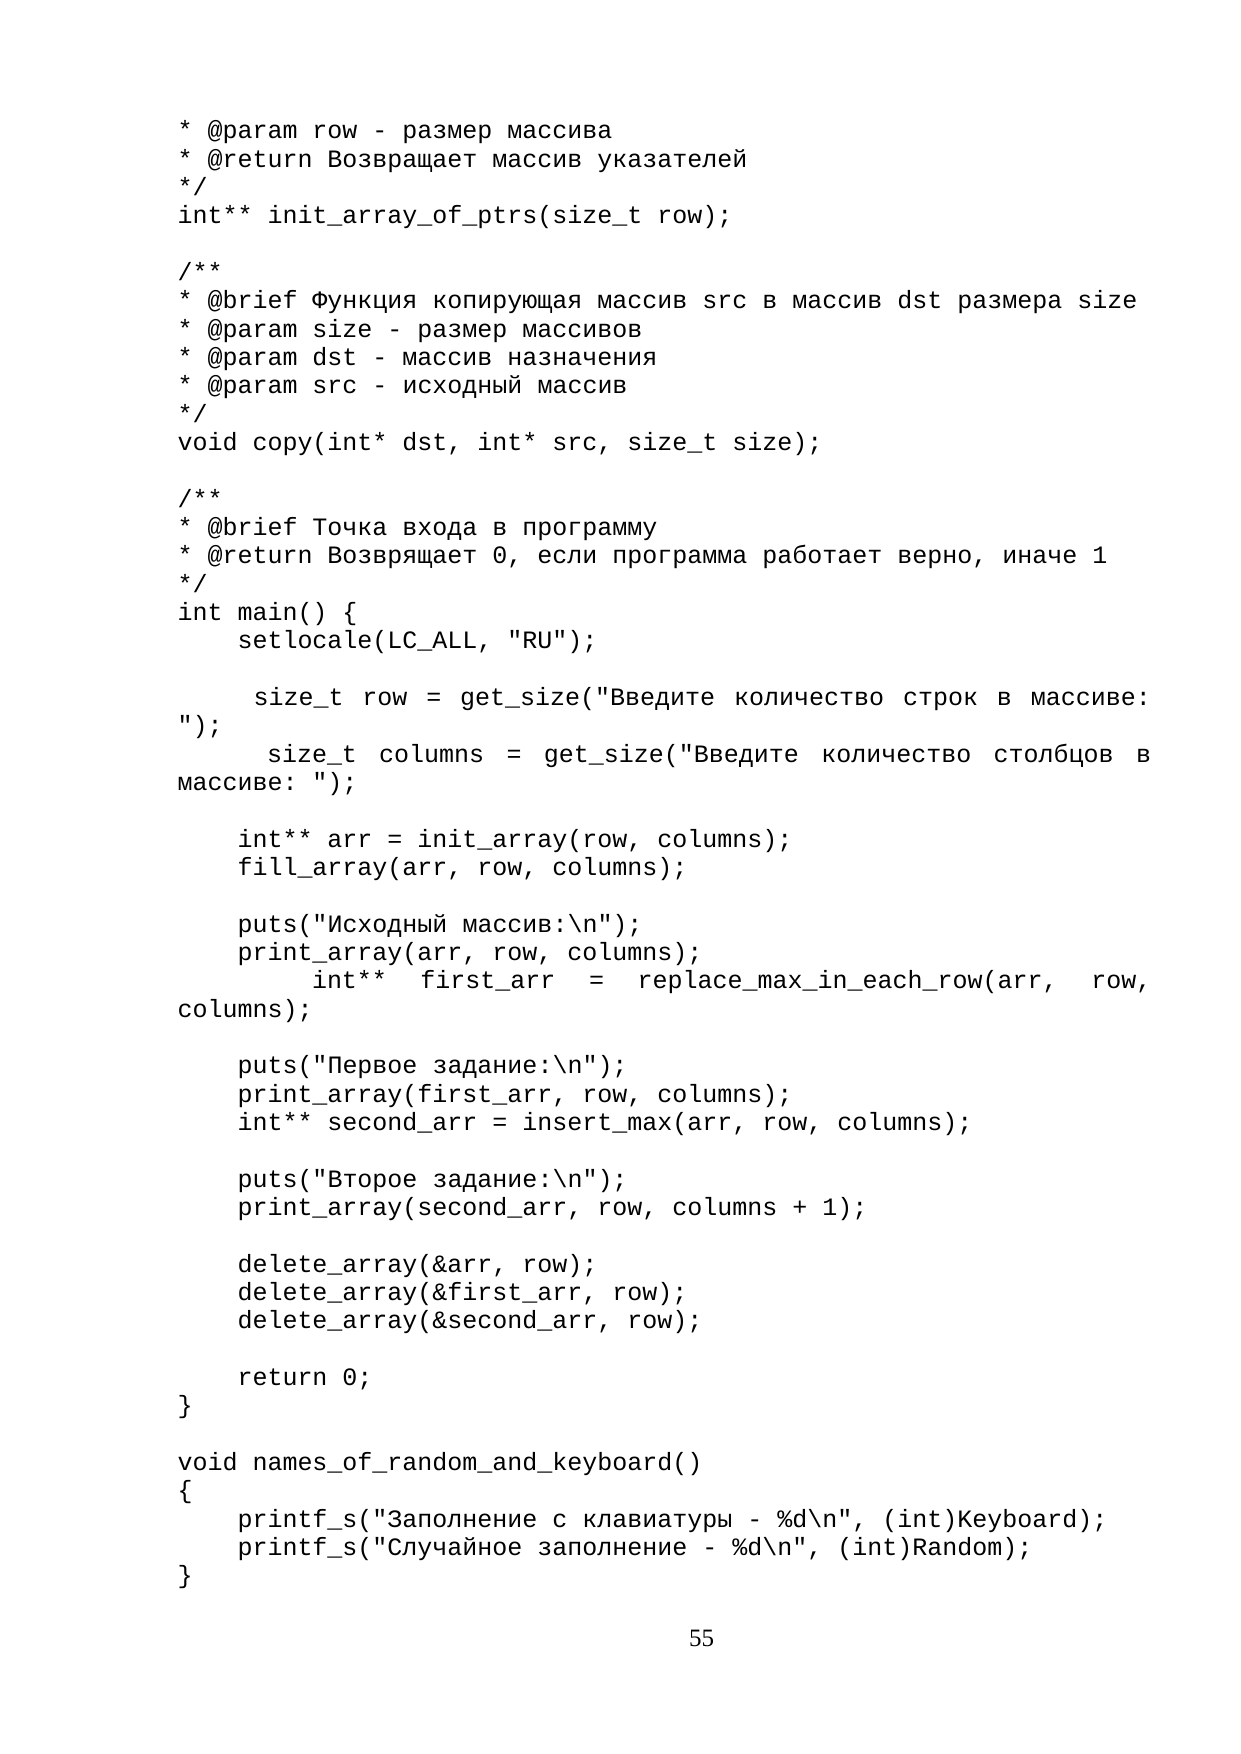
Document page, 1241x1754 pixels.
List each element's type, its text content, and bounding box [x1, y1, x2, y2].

text * @return Возврящает 0, если программа работает верно, иначе 1 [177, 543, 1152, 571]
text * @brief Функция копирующая массив src в массив dst размера size [177, 288, 1152, 316]
text puts("Первое задание:\n"); [177, 1053, 1152, 1081]
text * @brief Точка входа в программу [177, 515, 1152, 543]
text { [177, 1478, 1152, 1506]
text * @return Возвращает массив указателей [177, 146, 1152, 175]
text int** arr = init_array(row, columns); [177, 826, 1152, 855]
text * @param row - размер массива [177, 118, 1152, 146]
text puts("Исходный массив:\n"); [177, 911, 1152, 940]
text print_array(second_arr, row, columns + 1); [177, 1195, 1152, 1223]
text puts("Второе задание:\n"); [177, 1166, 1152, 1195]
text /** [177, 260, 1152, 288]
text delete_array(&arr, row); [177, 1251, 1152, 1280]
text int** first_arr = replace_max_in_each_row(arr, row, columns); [177, 968, 1152, 1025]
text print_array(arr, row, columns); [177, 940, 1152, 968]
text size_t columns = get_size("Введите количество столбцов в массиве: "); [177, 741, 1152, 798]
text * @param src - исходный массив [177, 373, 1152, 401]
text */ [177, 571, 1152, 600]
text void copy(int* dst, int* src, size_t size); [177, 430, 1152, 458]
text setlocale(LC_ALL, "RU"); [177, 628, 1152, 656]
text * @param size - размер массивов [177, 316, 1152, 345]
text */ [177, 175, 1152, 203]
text delete_array(&second_arr, row); [177, 1308, 1152, 1336]
text */ [177, 401, 1152, 430]
text int** init_array_of_ptrs(size_t row); [177, 203, 1152, 231]
text /** [177, 486, 1152, 515]
text void names_of_random_and_keyboard() [177, 1450, 1152, 1478]
text printf_s("Заполнение с клавиатуры - %d\n", (int)Keyboard); [177, 1506, 1152, 1535]
text size_t row = get_size("Введите количество строк в массиве: "); [177, 685, 1152, 741]
text } [177, 1563, 1152, 1591]
text fill_array(arr, row, columns); [177, 855, 1152, 883]
text print_array(first_arr, row, columns); [177, 1081, 1152, 1110]
text printf_s("Случайное заполнение - %d\n", (int)Random); [177, 1535, 1152, 1563]
text delete_array(&first_arr, row); [177, 1280, 1152, 1308]
text int** second_arr = insert_max(arr, row, columns); [177, 1110, 1152, 1138]
text * @param dst - массив назначения [177, 345, 1152, 373]
text return 0; [177, 1365, 1152, 1393]
text } [177, 1393, 1152, 1421]
text int main() { [177, 600, 1152, 628]
